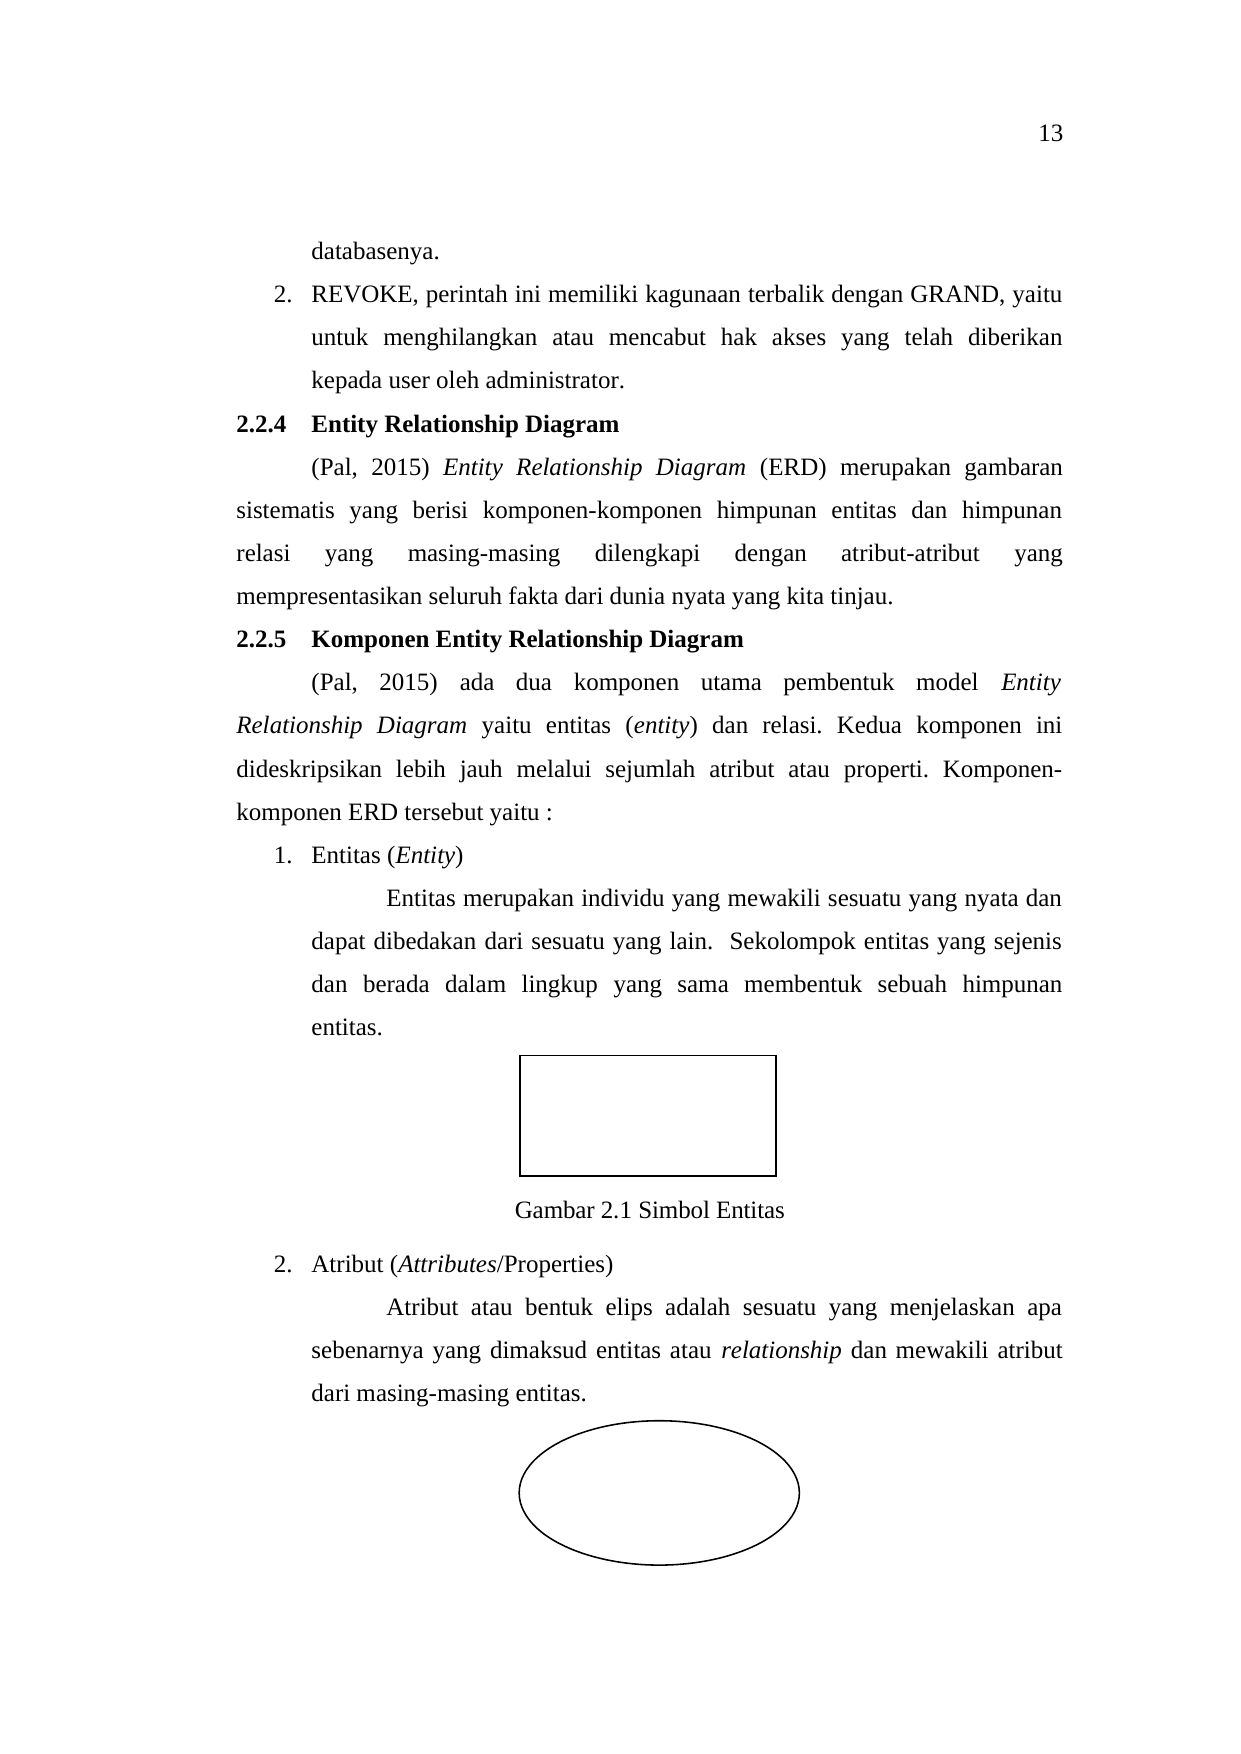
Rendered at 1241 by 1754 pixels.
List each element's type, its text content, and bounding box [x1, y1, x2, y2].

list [274, 236, 1063, 265]
text (Pal, 2015) ada dua komponen utama pembentuk model Entity Relationship Diagram yaitu entitas (entity) dan relasi. Kedua komponen ini dideskripsikan lebih jauh melalui sejumlah atribut atau properti. Komponen-komponen ERD tersebut yaitu : [236, 667, 1063, 826]
list Entitas (Entity) [274, 840, 1063, 869]
subtitle Entity Relationship Diagram [236, 409, 1063, 437]
subtitle Komponen Entity Relationship Diagram [236, 624, 1063, 653]
list Entitas merupakan individu yang mewakili sesuatu yang nyata dan dapat dibedakan dari sesuatu yang lain. Sekolompok entitas yang sejenis dan berada dalam lingkup yang sama membentuk sebuah himpunan entitas. [311, 883, 1063, 1041]
text (Pal, 2015) Entity Relationship Diagram (ERD) merupakan gambaran sistematis yang berisi komponen-komponen himpunan entitas dan himpunan relasi yang masing-masing dilengkapi dengan atribut-atribut yang mempresentasikan seluruh fakta dari dunia nyata yang kita tinjau. [236, 452, 1063, 610]
list REVOKE, perintah ini memiliki kagunaan terbalik dengan GRAND, yaitu untuk menghilangkan atau mencabut hak akses yang telah diberikan kepada user oleh administrator. [274, 279, 1063, 394]
list Atribut (Attributes/Properties) [274, 1249, 1063, 1278]
text Atribut atau bentuk elips adalah sesuatu yang menjelaskan apa sebenarnya yang dimaksud entitas atau relationship dan mewakili atribut dari masing-masing entitas. [311, 1292, 1063, 1407]
